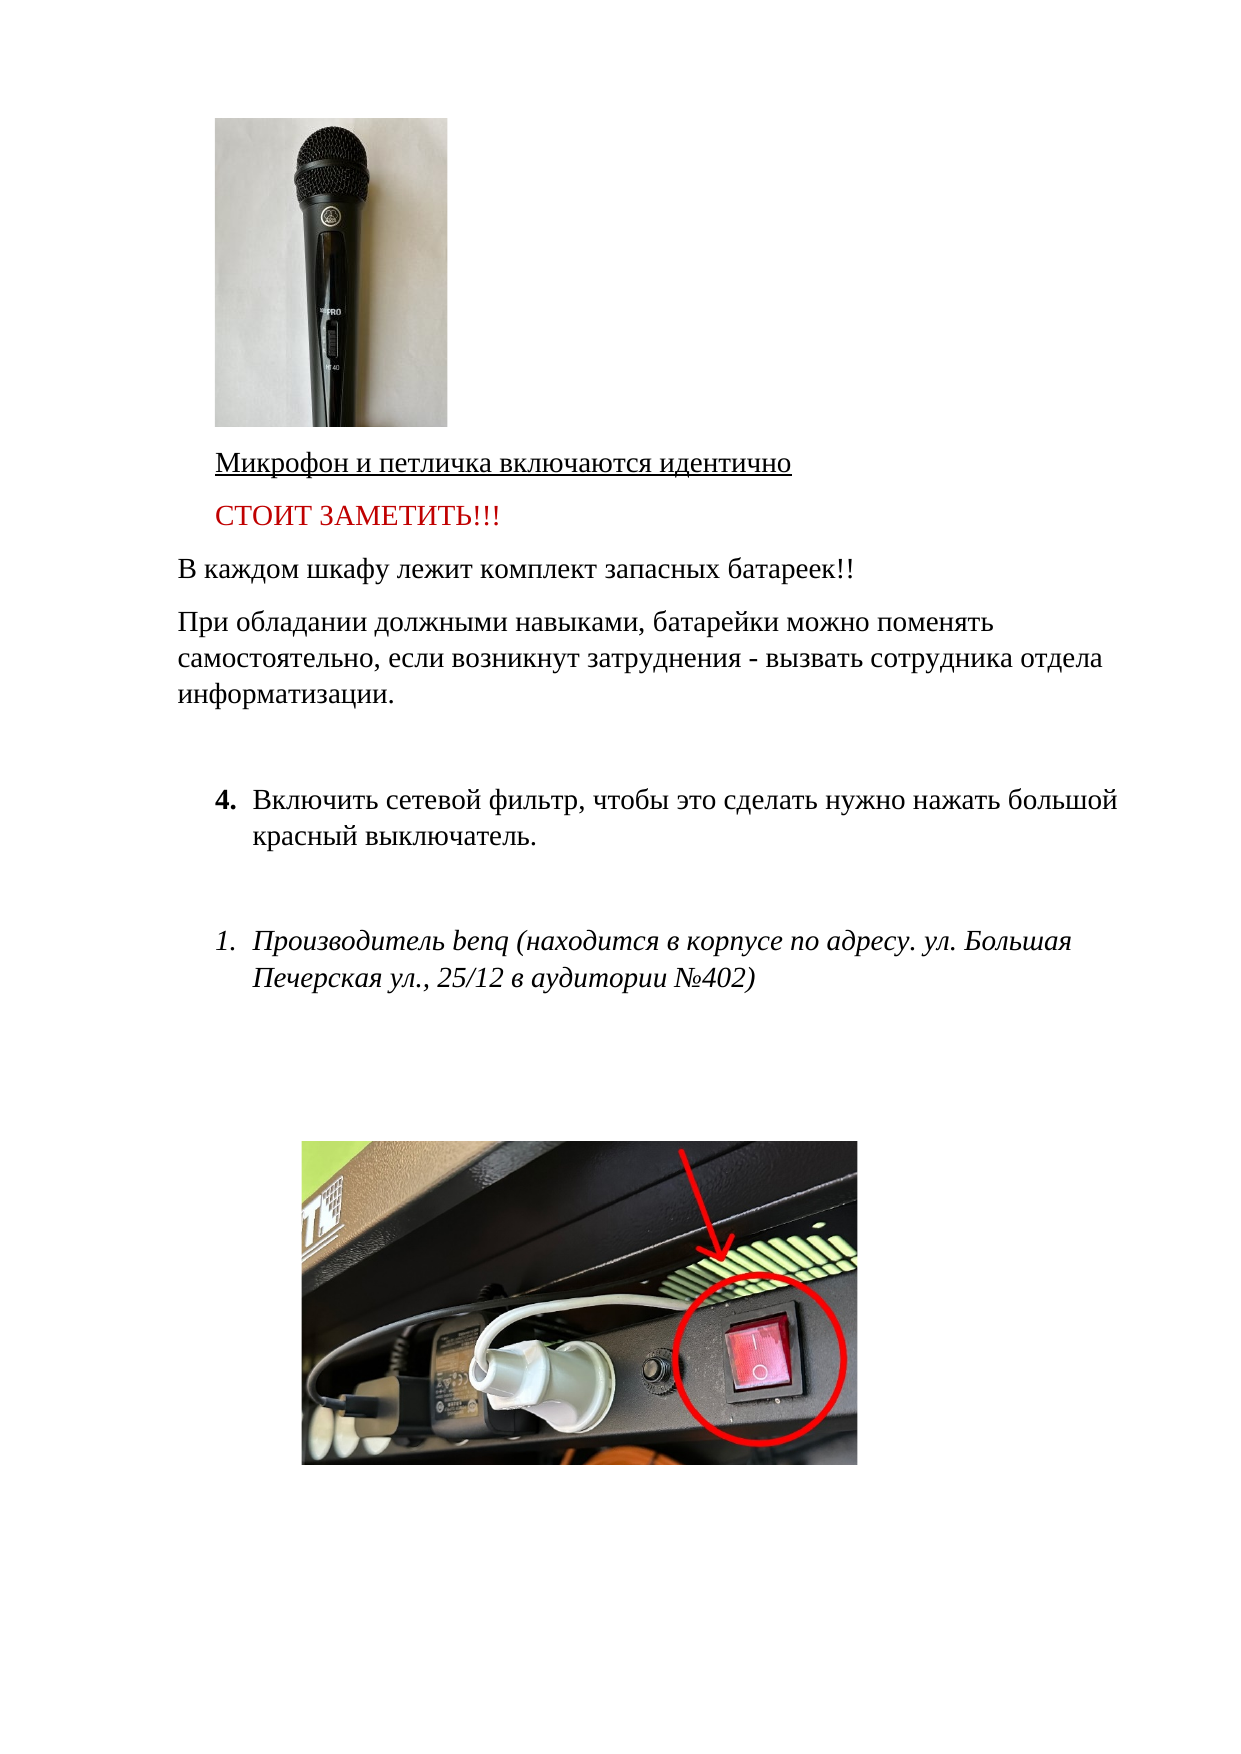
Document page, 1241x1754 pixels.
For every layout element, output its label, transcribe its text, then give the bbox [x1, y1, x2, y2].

text СТОИТ ЗАМЕТИТЬ!!! [215, 498, 1152, 532]
picture [214, 118, 448, 427]
list Производитель benq (находится в корпусе по адресу. ул. Большая Печерская ул., 25/12 в аудитории №402) [215, 923, 1152, 993]
picture [394, 1141, 858, 1467]
text При обладании должными навыками, батарейки можно поменять самостоятельно, если возникнут затруднения - вызвать сотрудника отдела информатизации. [177, 604, 1152, 710]
text Микрофон и петличка включаются идентично [215, 445, 1152, 479]
text В каждом шкафу лежит комплект запасных батареек!! [177, 551, 1152, 584]
list Включить сетевой фильтр, чтобы это сделать нужно нажать большой красный выключатель. [215, 782, 1152, 851]
